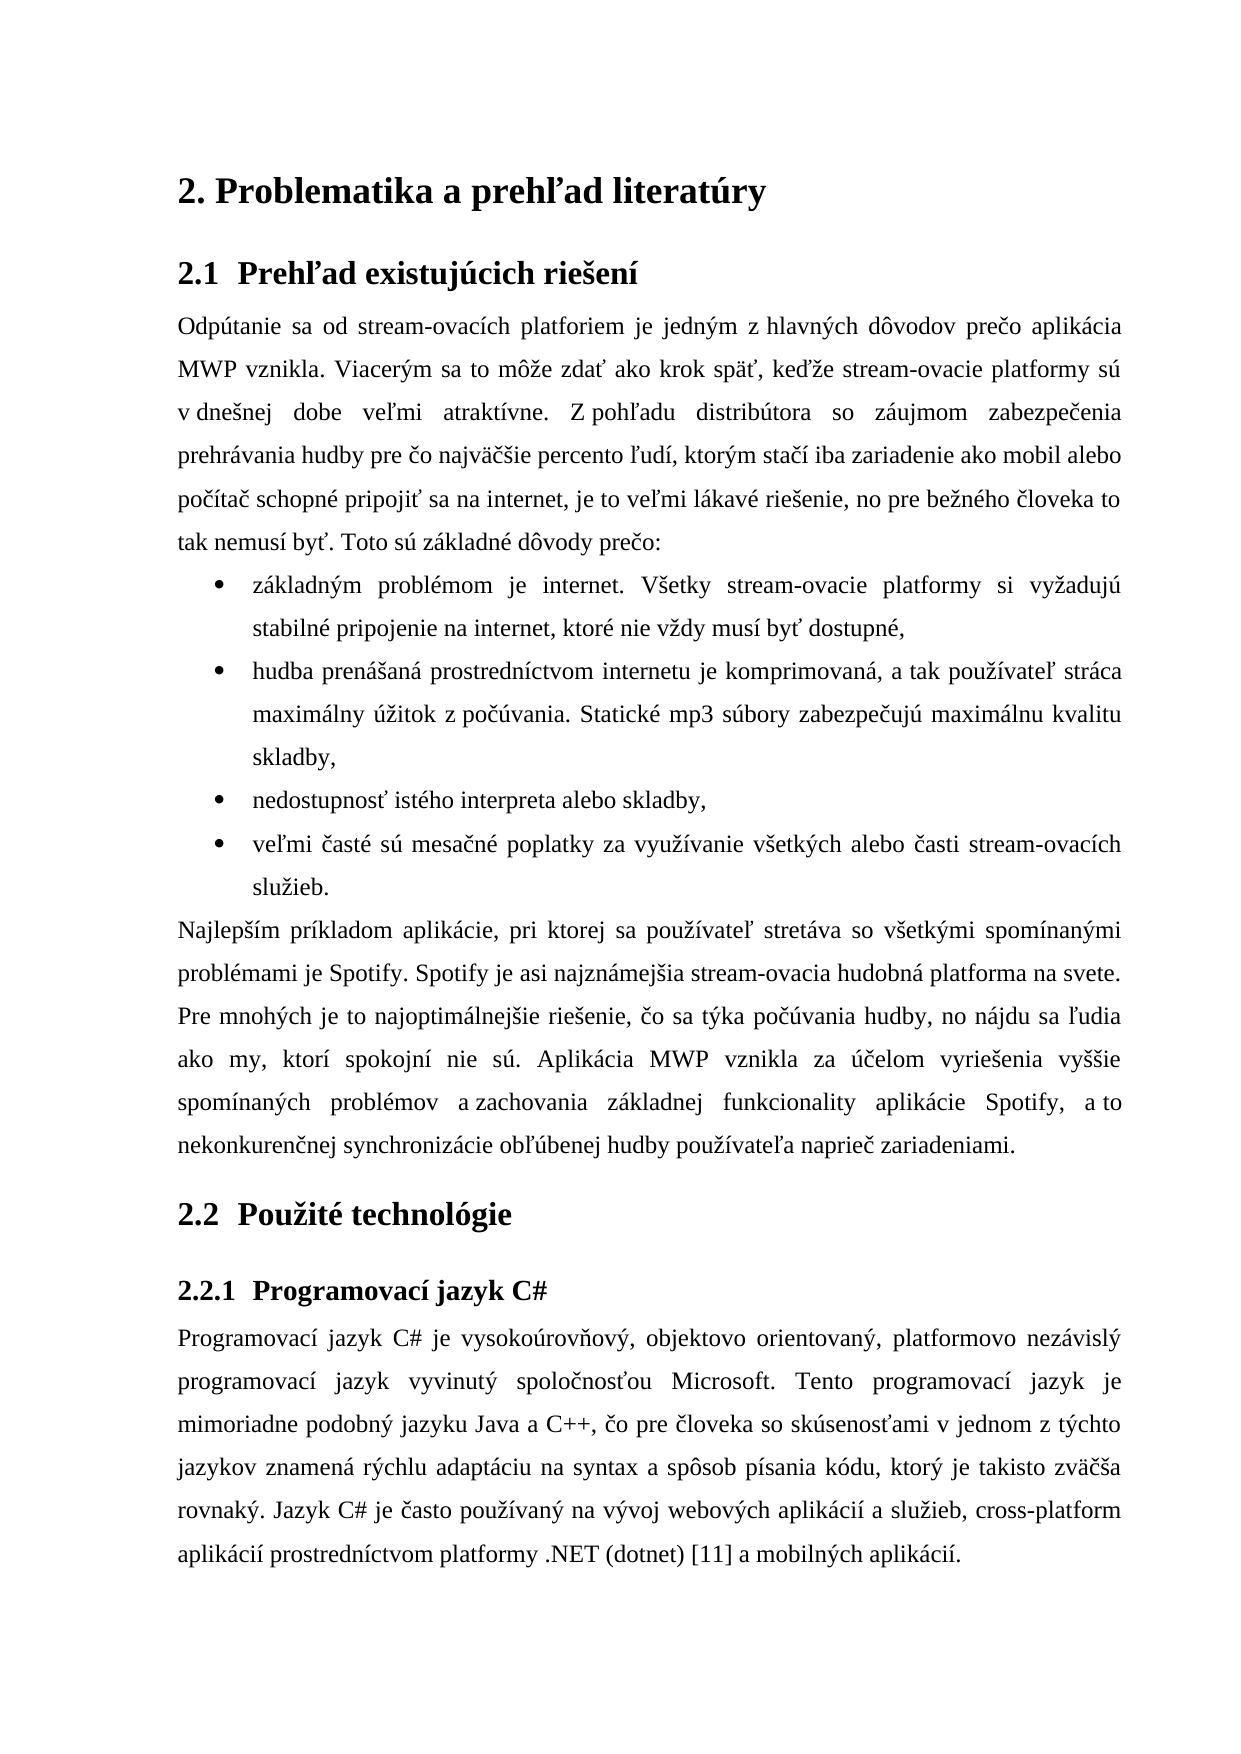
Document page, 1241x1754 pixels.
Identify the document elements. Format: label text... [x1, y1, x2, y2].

subtitle Použité technológie [177, 1194, 1122, 1233]
text Programovací jazyk C# je vysokoúrovňový, objektovo orientovaný, platformovo nezávislý programovací jazyk vyvinutý spoločnosťou Microsoft. Tento programovací jazyk je mimoriadne podobný jazyku Java a C++, čo pre človeka so skúsenosťami v jednom z týchto jazykov znamená rýchlu adaptáciu na syntax a spôsob písania kódu, ktorý je takisto zväčša rovnaký. Jazyk C# je často používaný na vývoj webových aplikácií a služieb, cross-platform aplikácií prostredníctvom platformy .NET (dotnet) [11] a mobilných aplikácií. [177, 1323, 1122, 1567]
subtitle Programovací jazyk C# [177, 1273, 1122, 1306]
list nedostupnosť istého interpreta alebo skladby, [215, 786, 1122, 814]
list základným problémom je internet. Všetky stream-ovacie platformy si vyžadujú stabilné pripojenie na internet, ktoré nie vždy musí byť dostupné, [215, 570, 1122, 642]
subtitle Prehľad existujúcich riešení [177, 254, 1122, 292]
text Najlepším príkladom aplikácie, pri ktorej sa používateľ stretáva so všetkými spomínanými problémami je Spotify. Spotify je asi najznámejšia stream-ovacia hudobná platforma na svete. Pre mnohých je to najoptimálnejšie riešenie, čo sa týka počúvania hudby, no nájdu sa ľudia ako my, ktorí spokojní nie sú. Aplikácia MWP vznikla za účelom vyriešenia vyššie spomínaných problémov a zachovania základnej funkcionality aplikácie Spotify, a to nekonkurenčnej synchronizácie obľúbenej hudby používateľa naprieč zariadeniami. [177, 915, 1122, 1159]
list veľmi časté sú mesačné poplatky za využívanie všetkých alebo časti stream-ovacích služieb. [215, 829, 1122, 901]
subtitle Problematika a prehľad literatúry [177, 168, 1122, 211]
list hudba prenášaná prostredníctvom internetu je komprimovaná, a tak používateľ stráca maximálny úžitok z počúvania. Statické mp3 súbory zabezpečujú maximálnu kvalitu skladby, [215, 656, 1122, 771]
text Odpútanie sa od stream-ovacích platforiem je jedným z hlavných dôvodov prečo aplikácia MWP vznikla. Viacerým sa to môže zdať ako krok späť, keďže stream-ovacie platformy sú v dnešnej dobe veľmi atraktívne. Z pohľadu distribútora so záujmom zabezpečenia prehrávania hudby pre čo najväčšie percento ľudí, ktorým stačí iba zariadenie ako mobil alebo počítač schopné pripojiť sa na internet, je to veľmi lákavé riešenie, no pre bežného človeka to tak nemusí byť. Toto sú základné dôvody prečo: [177, 311, 1122, 556]
